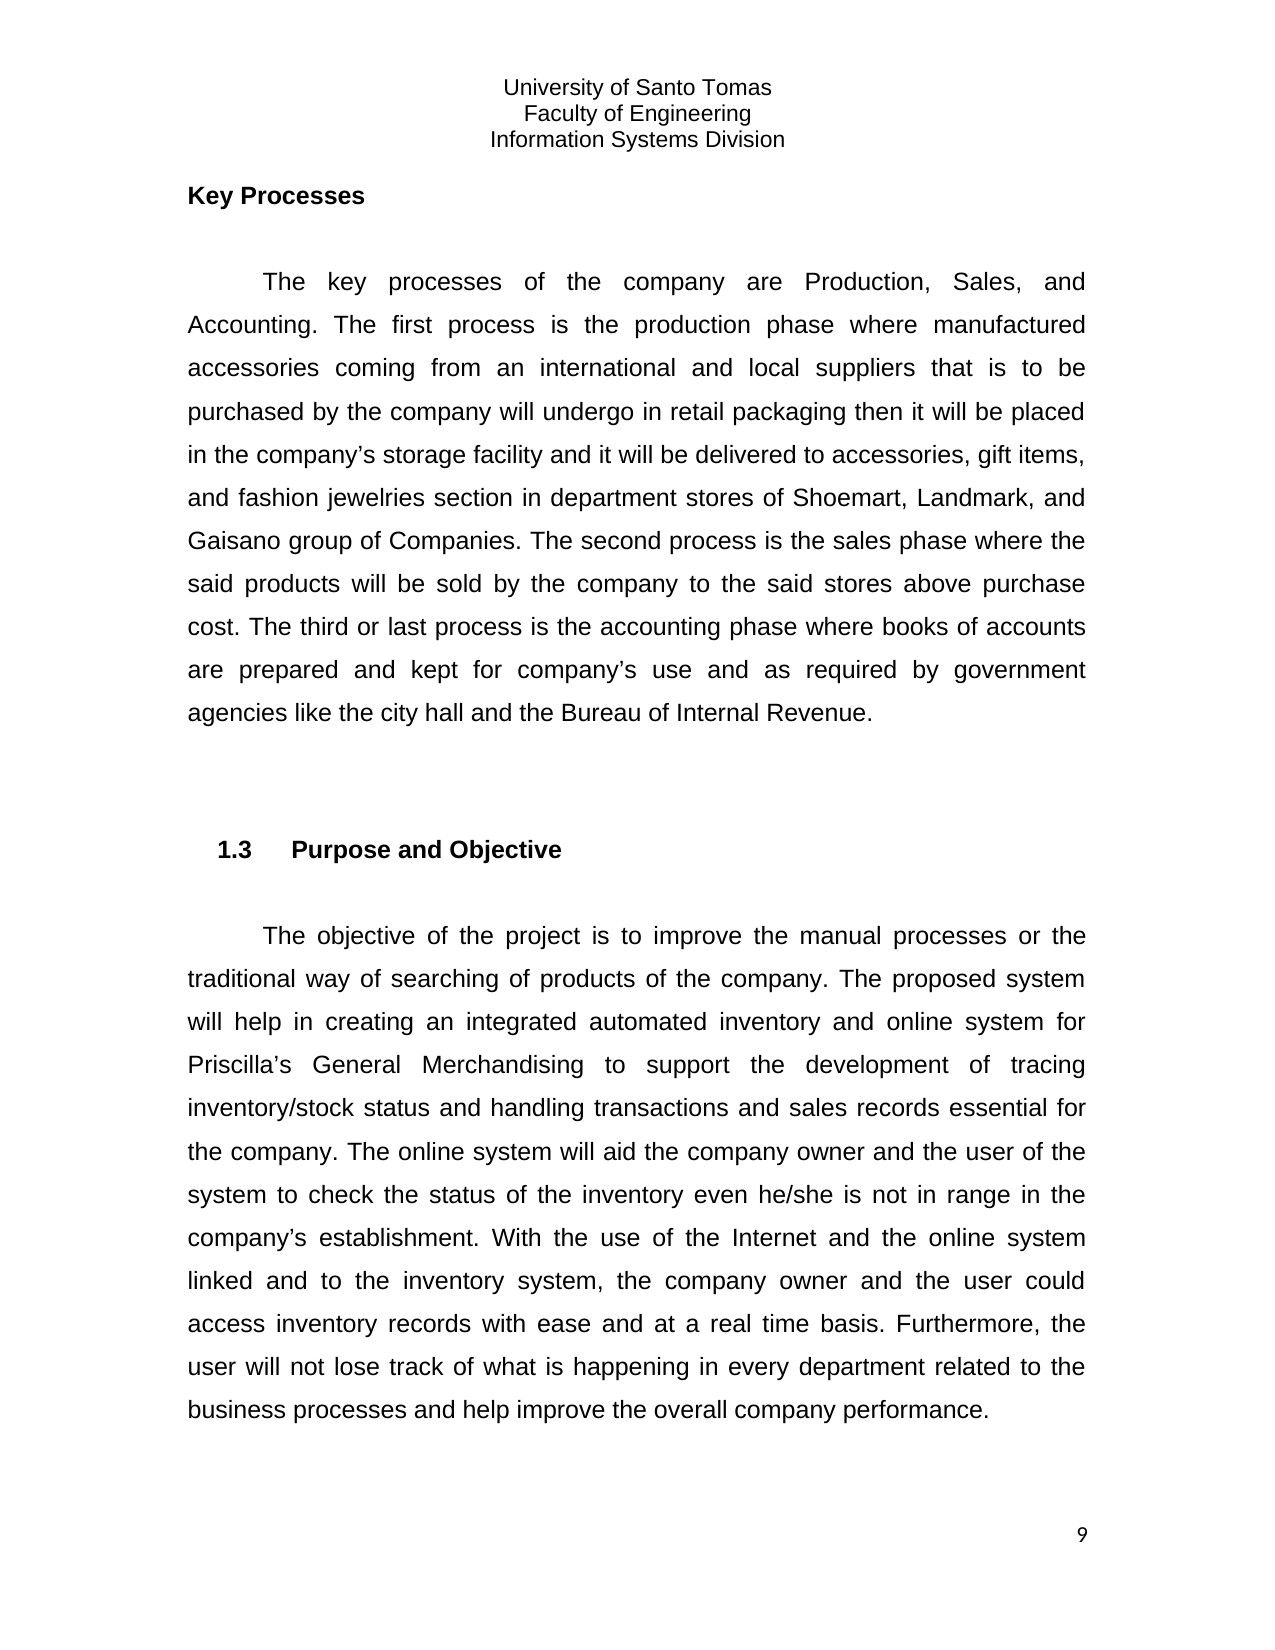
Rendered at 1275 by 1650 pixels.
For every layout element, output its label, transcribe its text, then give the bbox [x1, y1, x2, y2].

text Key Processes [187, 181, 1087, 209]
text The objective of the project is to improve the manual processes or the traditional way of searching of products of the company. The proposed system will help in creating an integrated automated inventory and online system for Priscilla’s General Merchandising to support the development of tracing inventory/stock status and handling transactions and sales records essential for the company. The online system will aid the company owner and the user of the system to check the status of the inventory even he/she is not in range in the company’s establishment. With the use of the Internet and the online system linked and to the inventory system, the company owner and the user could access inventory records with ease and at a real time basis. Furthermore, the user will not lose track of what is happening in every department related to the business processes and help improve the overall company performance. [187, 921, 1087, 1424]
list Purpose and Objective [217, 834, 1087, 863]
text The key processes of the company are Production, Sales, and Accounting. The first process is the production phase where manufactured accessories coming from an international and local suppliers that is to be purchased by the company will undergo in retail packaging then it will be placed in the company’s storage facility and it will be delivered to accessories, gift items, and fashion jewelries section in department stores of Shoemart, Landmark, and Gaisano group of Companies. The second process is the sales phase where the said products will be sold by the company to the said stores above purchase cost. The third or last process is the accounting phase where books of accounts are prepared and kept for company’s use and as required by government agencies like the city hall and the Bureau of Internal Revenue. [187, 267, 1087, 727]
